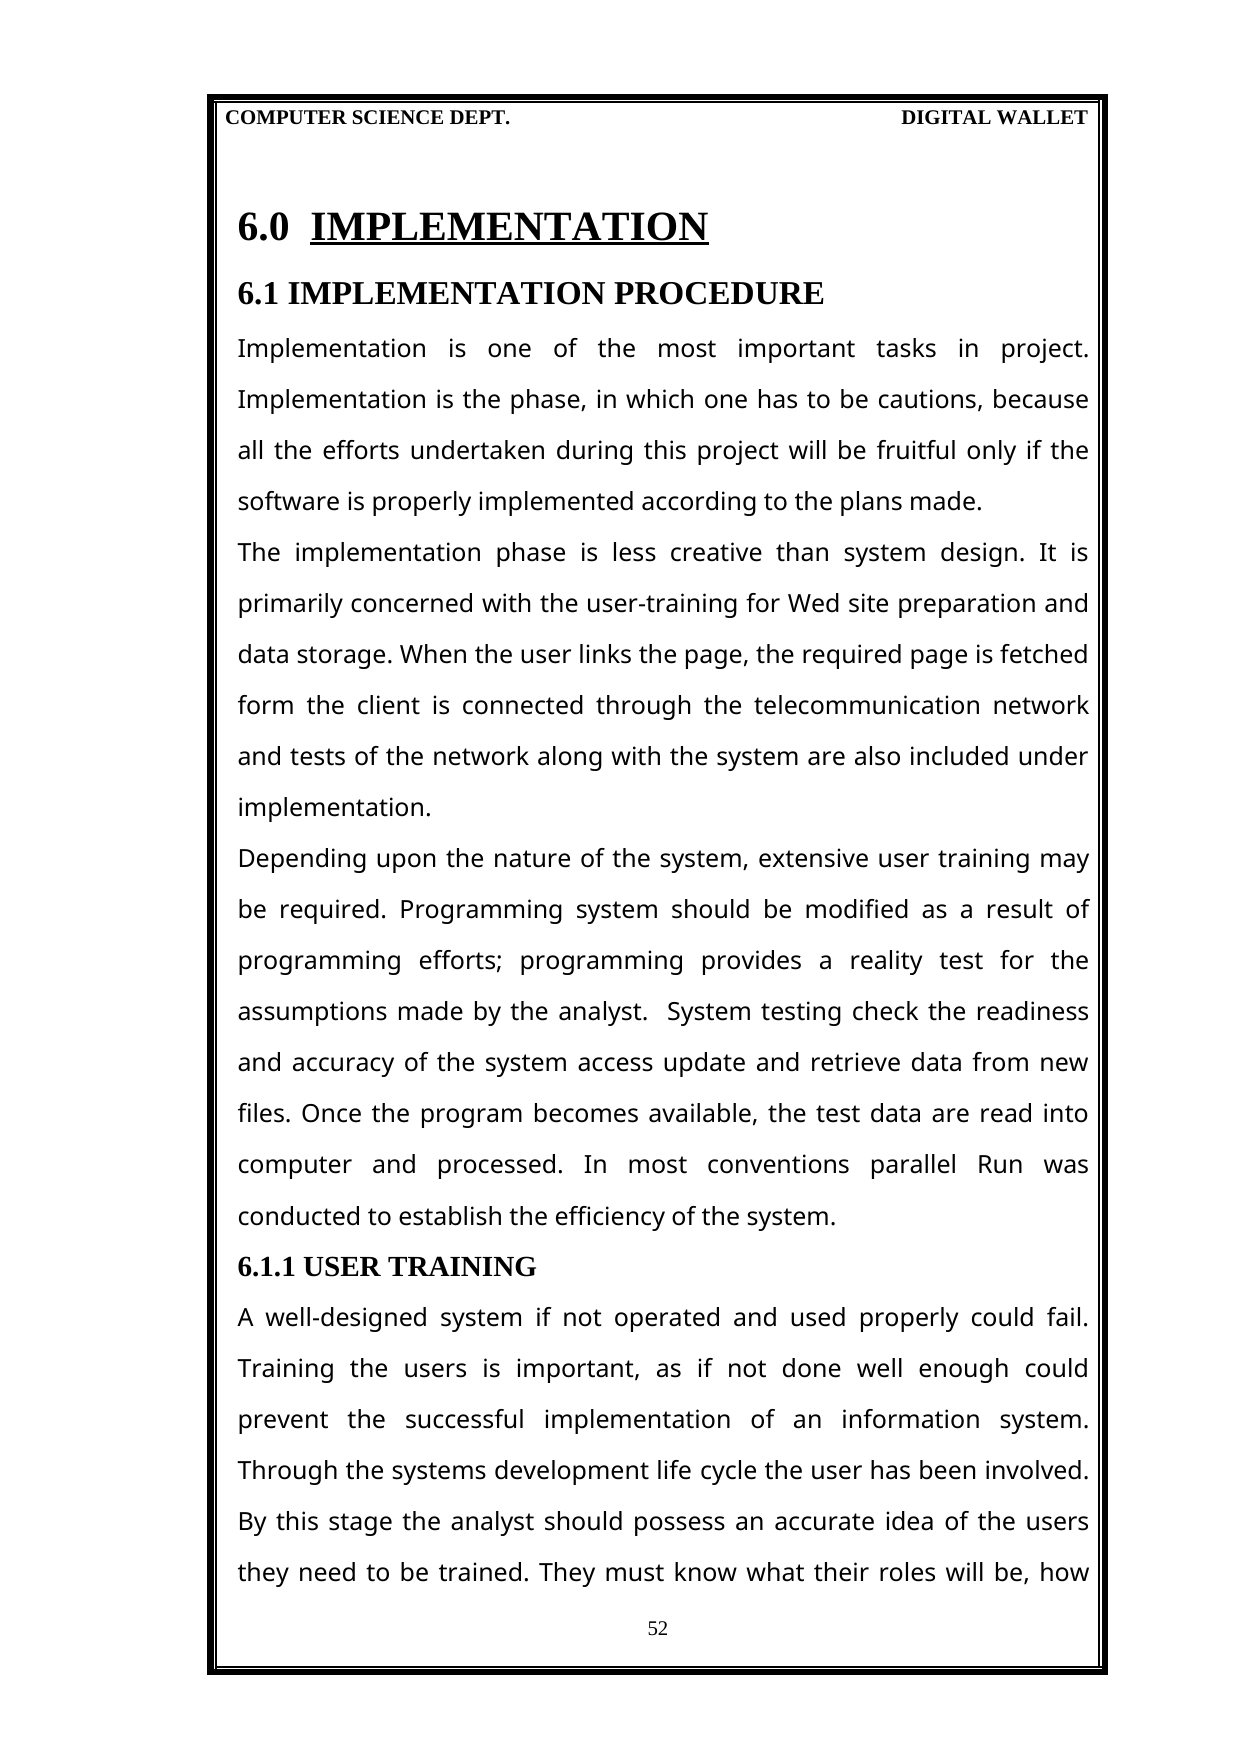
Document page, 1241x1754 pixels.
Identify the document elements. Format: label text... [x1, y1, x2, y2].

text Depending upon the nature of the system, extensive user training may be required. Programming system should be modified as a result of programming efforts; programming provides a reality test for the assumptions made by the analyst. System testing check the readiness and accuracy of the system access update and retrieve data from new files. Once the program becomes available, the test data are read into computer and processed. In most conventions parallel Run was conducted to establish the efficiency of the system. [237, 841, 1090, 1232]
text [237, 1299, 1090, 1589]
text The implementation phase is less creative than system design. It is primarily concerned with the user-training for Wed site preparation and data storage. When the user links the page, the required page is fetched form the client is connected through the telecommunication network and tests of the network along with the system are also included under implementation. [237, 534, 1090, 824]
text 6.1 IMPLEMENTATION PROCEDURE [237, 273, 1090, 311]
text 6.1.1 USER TRAINING [237, 1249, 1090, 1283]
text 6.0 IMPLEMENTATION [237, 201, 1090, 249]
text Implementation is one of the most important tasks in project. Implementation is the phase, in which one has to be cautions, because all the efforts undertaken during this project will be fruitful only if the software is properly implemented according to the plans made. [237, 330, 1090, 518]
